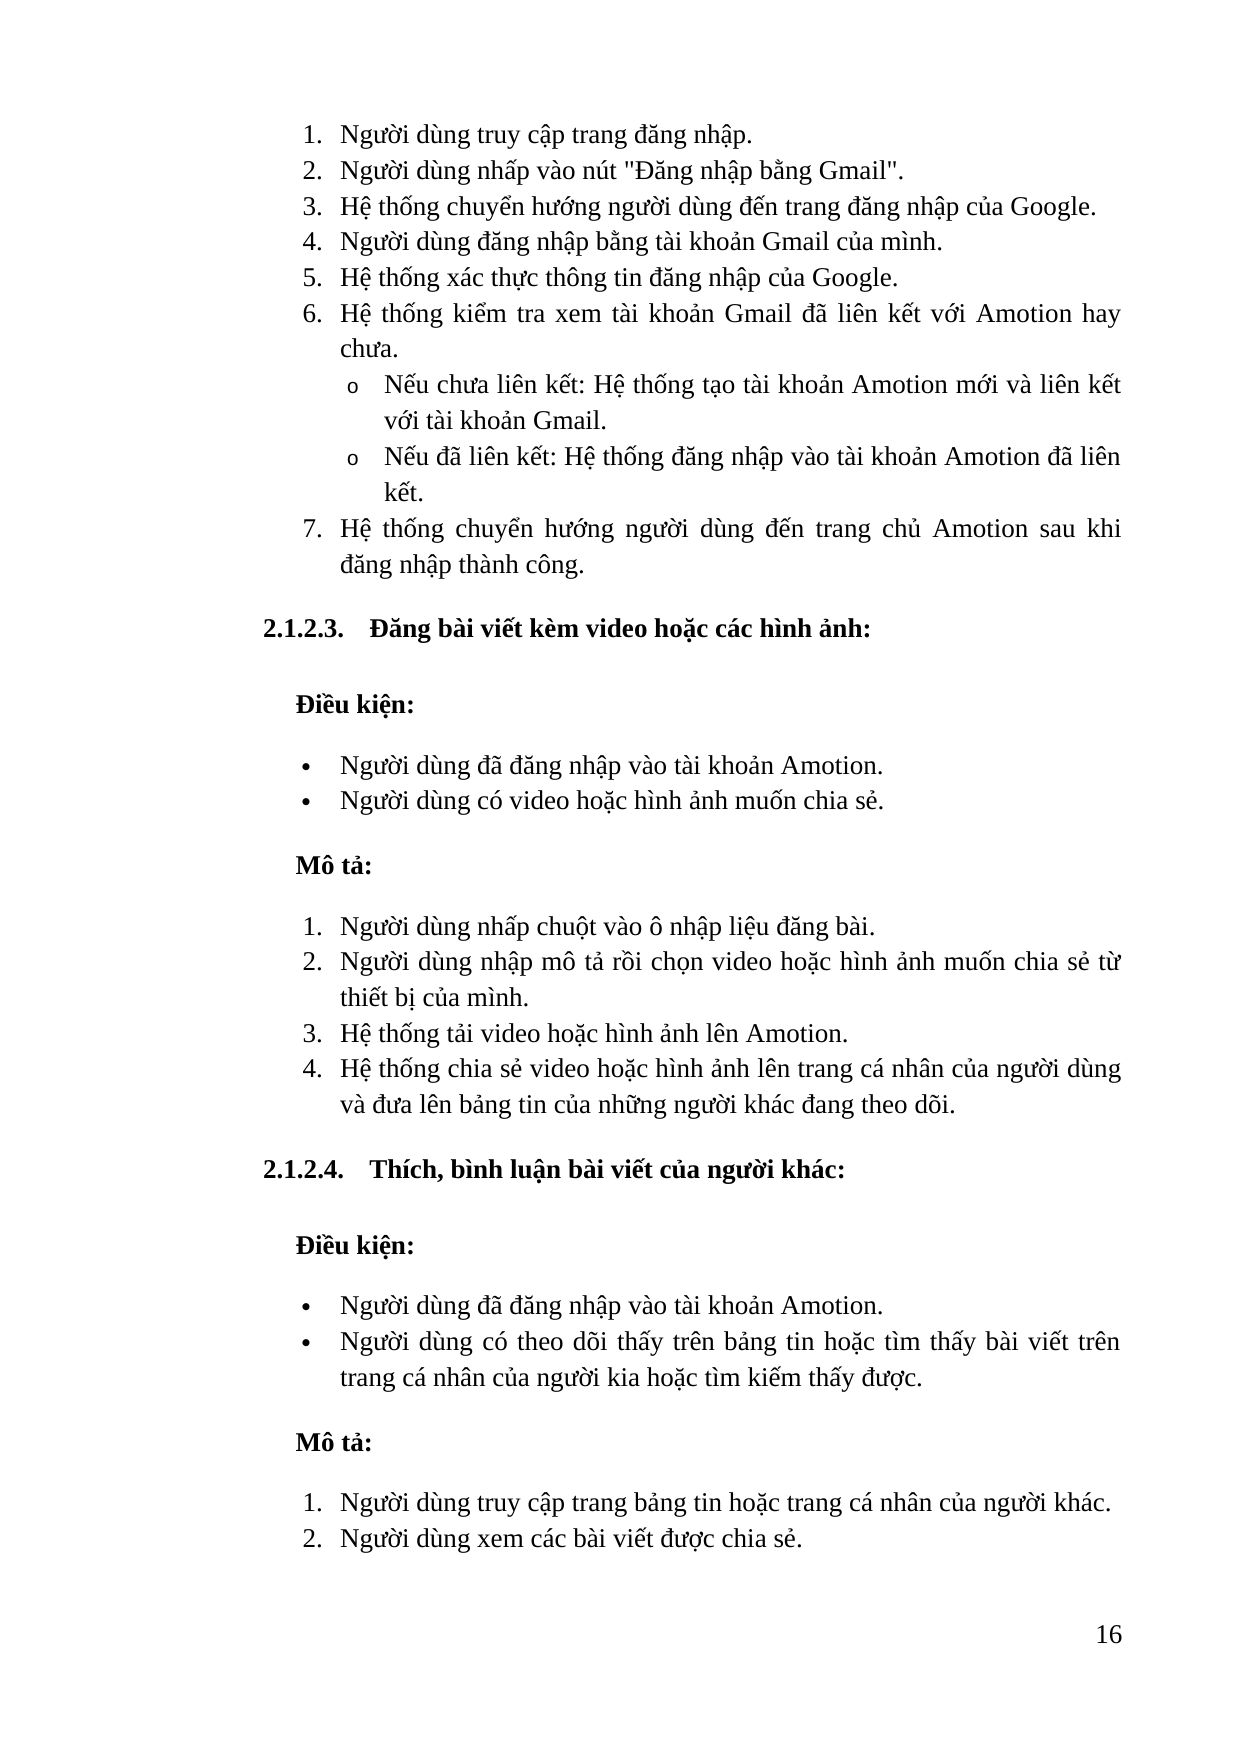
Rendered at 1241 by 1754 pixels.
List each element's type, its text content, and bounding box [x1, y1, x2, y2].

list Người dùng có theo dõi thấy trên bảng tin hoặc tìm thấy bài viết trên trang cá nhân của người kia hoặc tìm kiếm thấy được. [302, 1325, 1122, 1392]
list Hệ thống kiểm tra xem tài khoản Gmail đã liên kết với Amotion hay chưa. [302, 297, 1122, 364]
list Người dùng có video hoặc hình ảnh muốn chia sẻ. [302, 784, 1122, 816]
list Hệ thống xác thực thông tin đăng nhập của Google. [302, 261, 1122, 292]
subtitle Thích, bình luận bài viết của người khác: [263, 1153, 1122, 1184]
list Người dùng nhấp chuột vào ô nhập liệu đăng bài. [302, 910, 1122, 941]
subtitle Đăng bài viết kèm video hoặc các hình ảnh: [263, 613, 1122, 644]
list Người dùng nhập mô tả rồi chọn video hoặc hình ảnh muốn chia sẻ từ thiết bị của mình. [302, 945, 1122, 1012]
text Mô tả: [295, 849, 1122, 881]
list Người dùng truy cập trang bảng tin hoặc trang cá nhân của người khác. [302, 1486, 1122, 1517]
list Nếu chưa liên kết: Hệ thống tạo tài khoản Amotion mới và liên kết với tài khoản Gmail. [346, 368, 1122, 436]
text Điều kiện: [295, 1229, 1122, 1260]
list Người dùng nhấp vào nút "Đăng nhập bằng Gmail". [302, 154, 1122, 185]
list Người dùng đã đăng nhập vào tài khoản Amotion. [302, 1289, 1122, 1321]
list Nếu đã liên kết: Hệ thống đăng nhập vào tài khoản Amotion đã liên kết. [346, 440, 1122, 507]
list Người dùng đăng nhập bằng tài khoản Gmail của mình. [302, 225, 1122, 256]
text Điều kiện: [295, 688, 1122, 719]
list Người dùng đã đăng nhập vào tài khoản Amotion. [302, 749, 1122, 780]
list Hệ thống chuyển hướng người dùng đến trang chủ Amotion sau khi đăng nhập thành công. [302, 512, 1122, 579]
list Hệ thống tải video hoặc hình ảnh lên Amotion. [302, 1017, 1122, 1048]
list Hệ thống chuyển hướng người dùng đến trang đăng nhập của Google. [302, 189, 1122, 221]
text Mô tả: [295, 1426, 1122, 1457]
list Hệ thống chia sẻ video hoặc hình ảnh lên trang cá nhân của người dùng và đưa lên bảng tin của những người khác đang theo dõi. [302, 1053, 1122, 1119]
list Người dùng xem các bài viết được chia sẻ. [302, 1522, 1122, 1553]
list Người dùng truy cập trang đăng nhập. [302, 118, 1122, 149]
